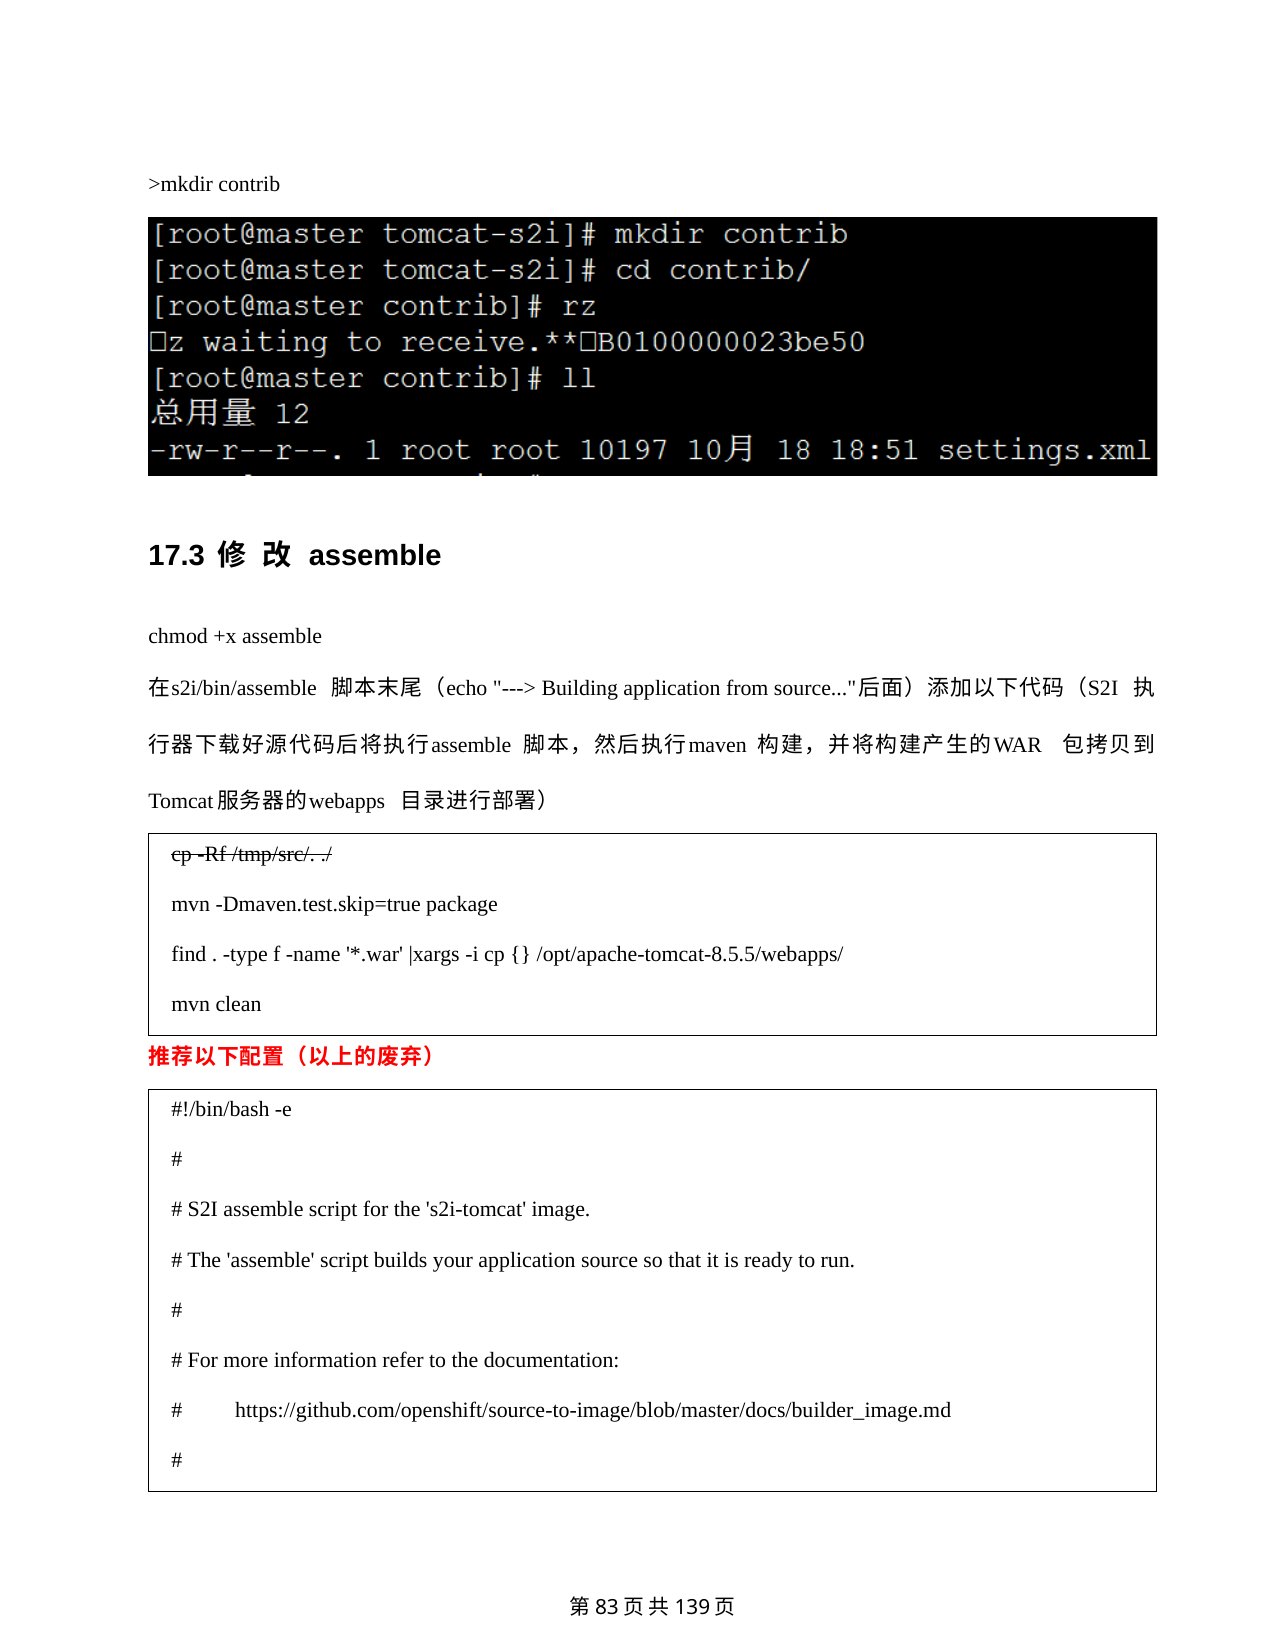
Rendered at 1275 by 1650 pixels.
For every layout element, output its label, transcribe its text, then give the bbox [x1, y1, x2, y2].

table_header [149, 1090, 1156, 1491]
text 推荐以下配置（以上的废弃） [148, 1036, 1156, 1073]
picture [148, 217, 1158, 476]
text >mkdir contrib [148, 165, 1156, 202]
subtitle 修改assemble [148, 515, 1156, 590]
table_header cp -Rf /tmp/src/. ./ mvn -Dmaven.test.skip=true package find . -type f -name '*.war' |xargs -i cp {} /opt/apache-tomcat-8.5.5/webapps/ mvn clean [149, 834, 1156, 1035]
text chmod +x assemble [148, 617, 1156, 655]
text 在s2i/bin/assemble脚本末尾（echo "---> Building application from source..."后面）添加以下代码（S2I执行器下载好源代码后将执行assemble脚本，然后执行maven构建，并将构建产生的WAR包拷贝到Tomcat服务器的webapps目录进行部署） [148, 667, 1156, 817]
